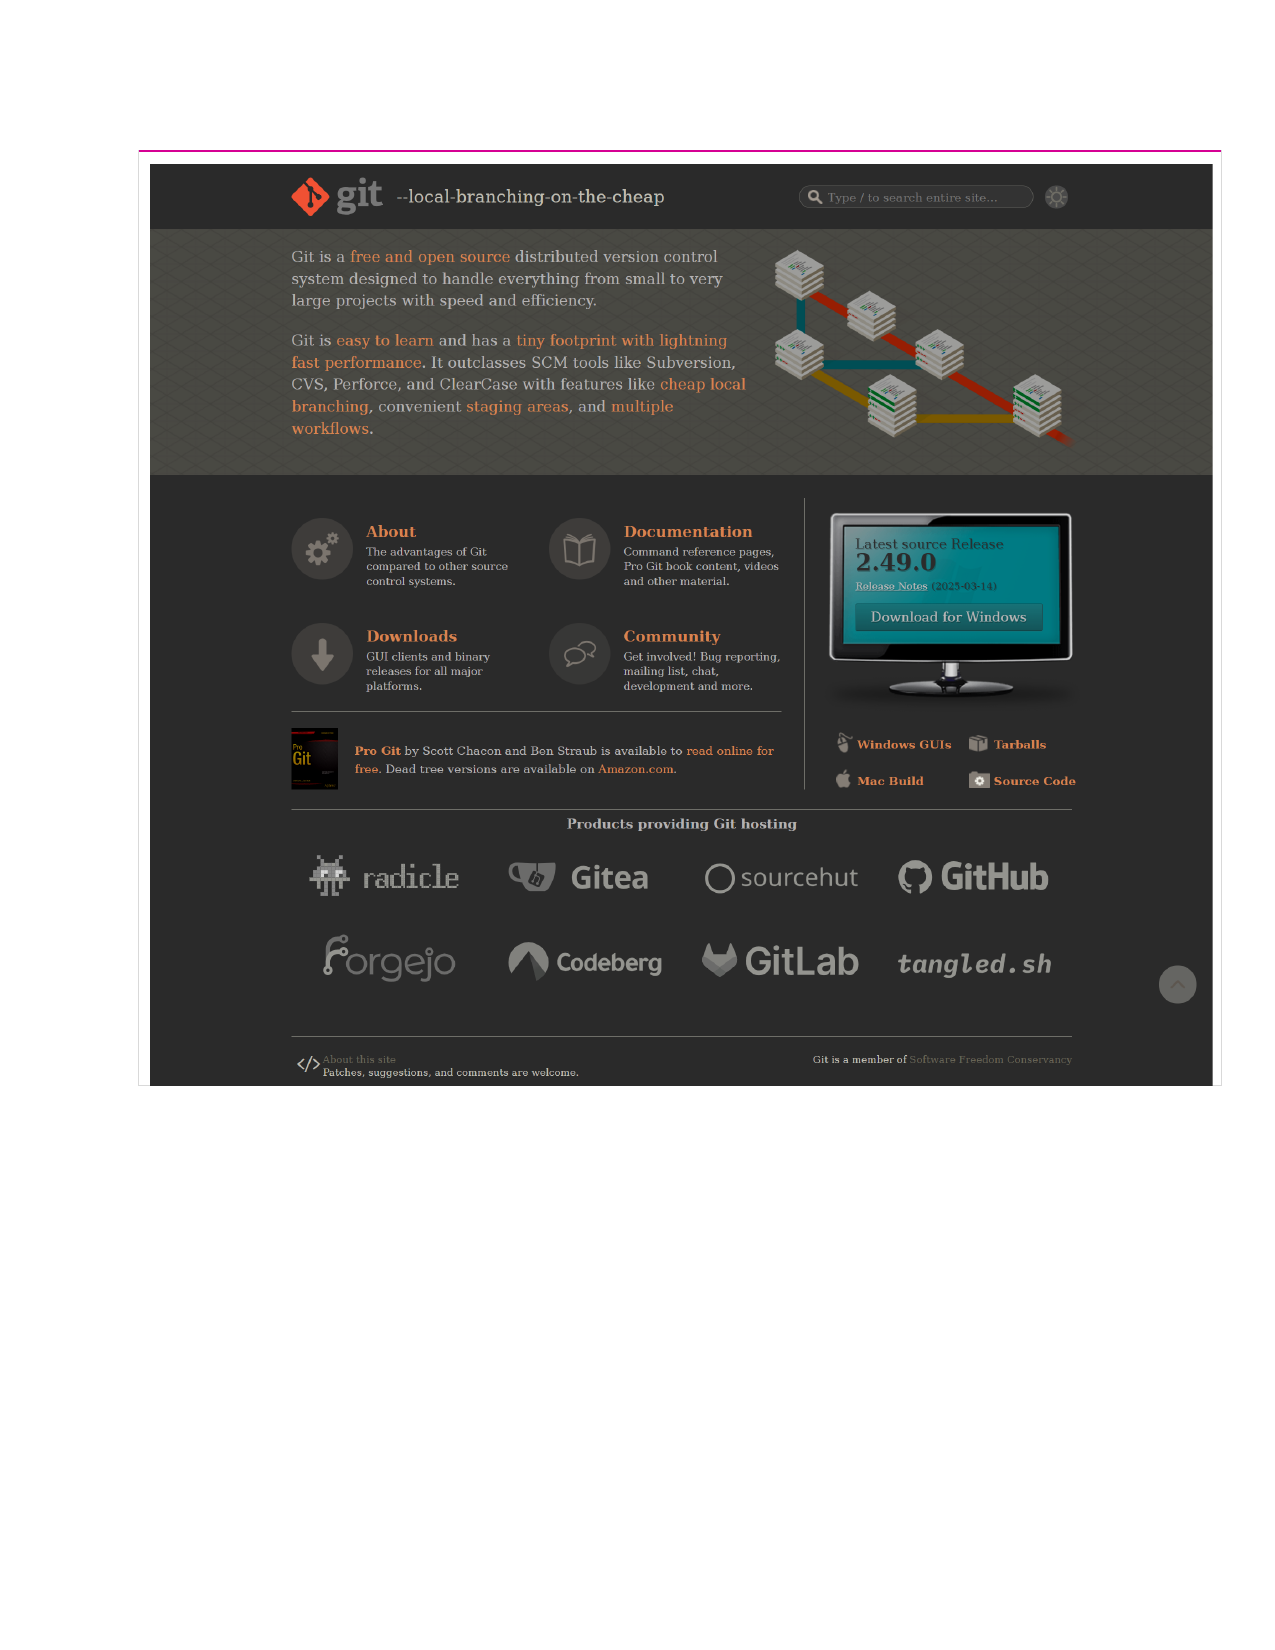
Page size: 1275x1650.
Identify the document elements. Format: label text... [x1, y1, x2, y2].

picture [150, 164, 1213, 1086]
table_cell J’ai commencé par installer l’éditeur de code Visual Studio Code, que j’utilise comme environnement de développement principal.. Cet outil me permet de travailler efficacement grâce à de nombreuses extensions telles que : GitLens améliore la gestion de Git en offrant des fonctionnalités avancées, comme l'historique détaillé des commits et la visualisation des auteurs des lignes de code. Cela facilite la collaboration et la compréhension de l’évolution du projet. ESLint analyse mon code JavaScript et détecte les erreurs ou les mauvaises pratiques. Il m’aide à écrire un code plus propre, plus fiable et conforme aux standards. PHP Intelephense fournit de l'autocomplétion et une intelligence de code pour PHP, facilitant l'écriture et la navigation dans le code avec des suggestions et des informations contextuelles. Prettier permet de formater automatiquement mon code selon des règles standard. Il améliore la lisibilité et garantit un style cohérent à chaque enregistrement de fichier. Pour installer une extension, j’ouvre l’onglet dédié dans VSCode à l’aide du raccourci Ctrl + Shift + X. Dans la barre de recherche située en haut, je saisis le nom de l’extension souhaitée. Une fois trouvée, je la sélectionne, puis je clique sur "Installer". Ensuite, j’ai installé Git depuis le site officiel. Une fois l’installation terminée, je vais pouvoir accéder au PowerShell de ma machine en appuyant sur Windows + R, en tapant powershell, puis en validant avec Entrée. [139, 152, 1221, 1085]
